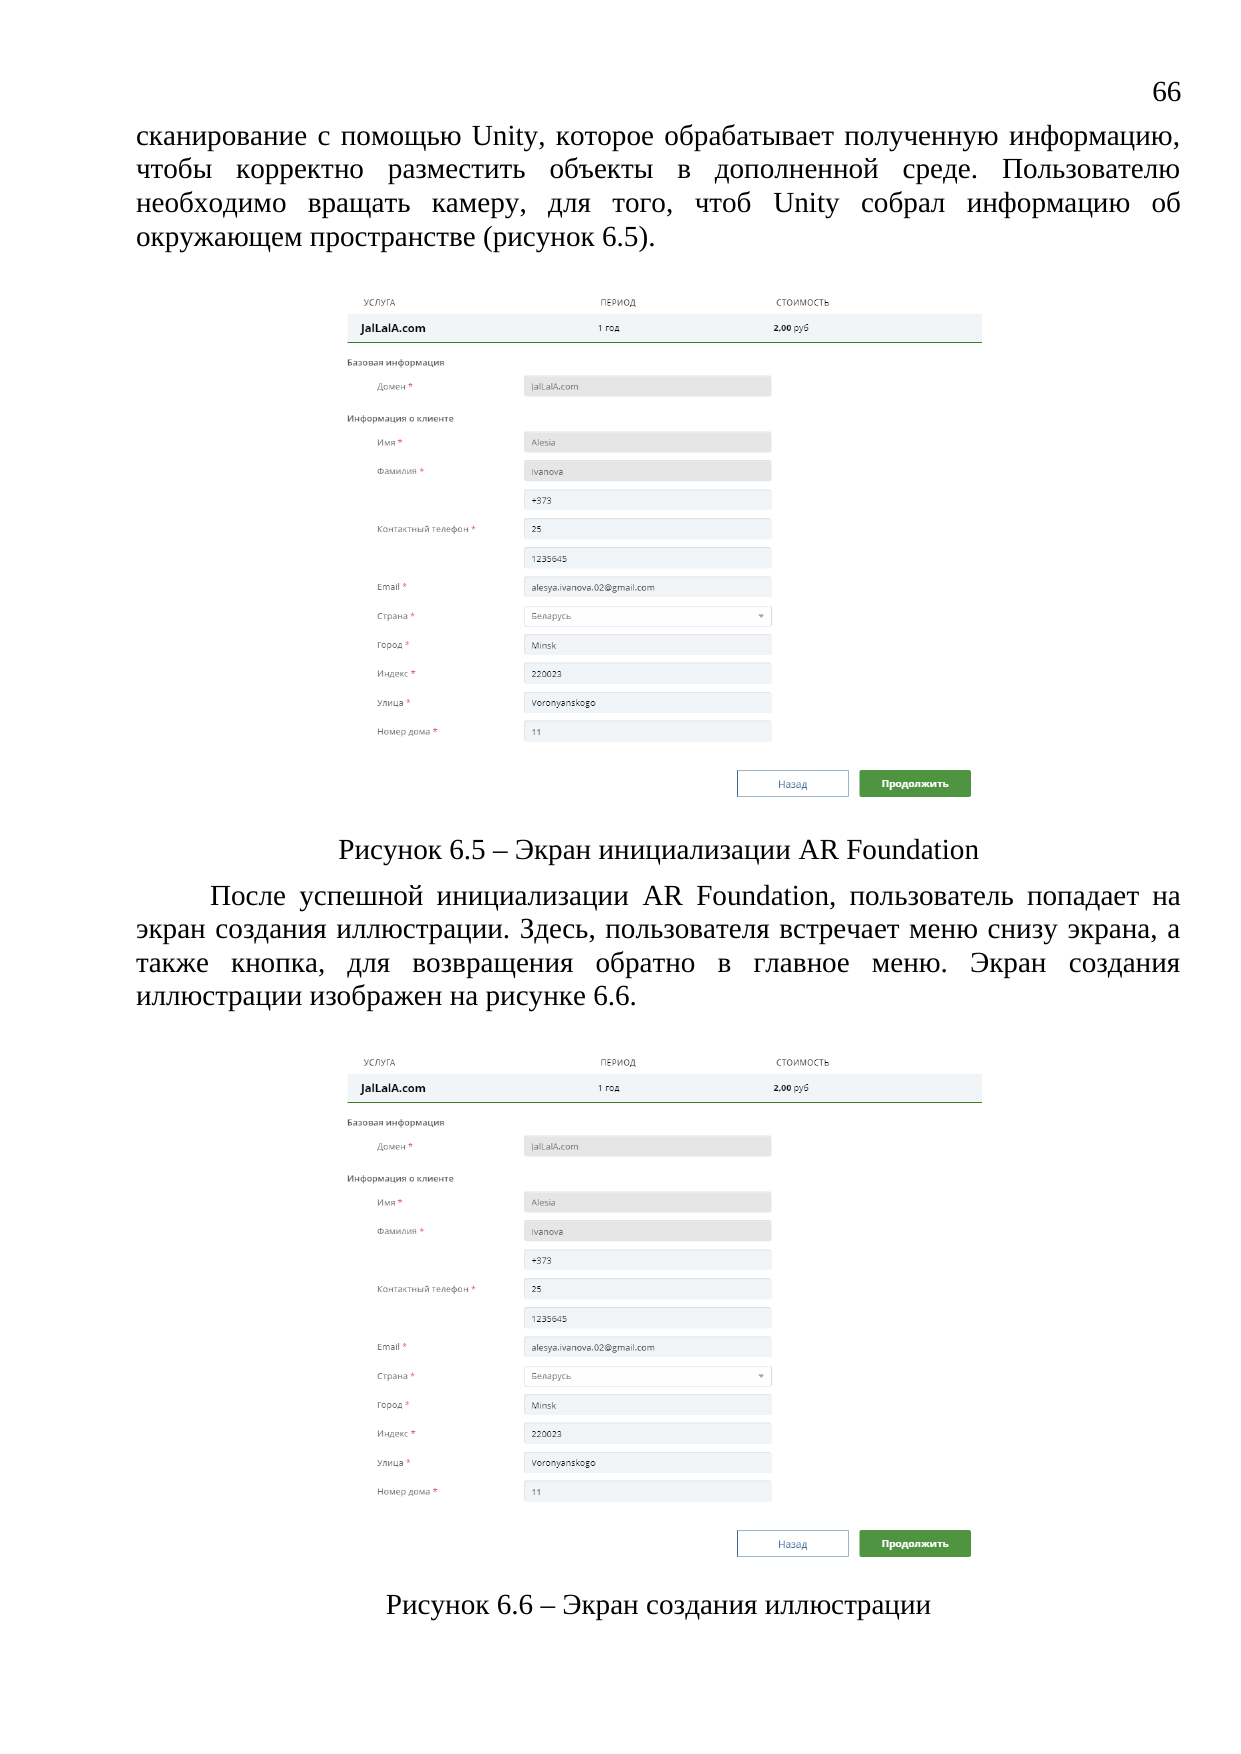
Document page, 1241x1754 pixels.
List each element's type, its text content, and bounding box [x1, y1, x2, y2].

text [136, 118, 1181, 252]
picture [331, 281, 986, 803]
text После успешной инициализации AR Foundation, пользователь попадает на экран создания иллюстрации. Здесь, пользователя встречает меню снизу экрана, а также кнопка, для возвращения обратно в главное меню. Экран создания иллюстрации изображен на рисунке 6.6. [136, 878, 1181, 1012]
text Рисунок 6.5 – Экран инициализации AR Foundation [136, 832, 1181, 865]
picture [331, 1041, 986, 1563]
text Рисунок 6.6 – Экран создания иллюстрации [136, 1587, 1181, 1621]
